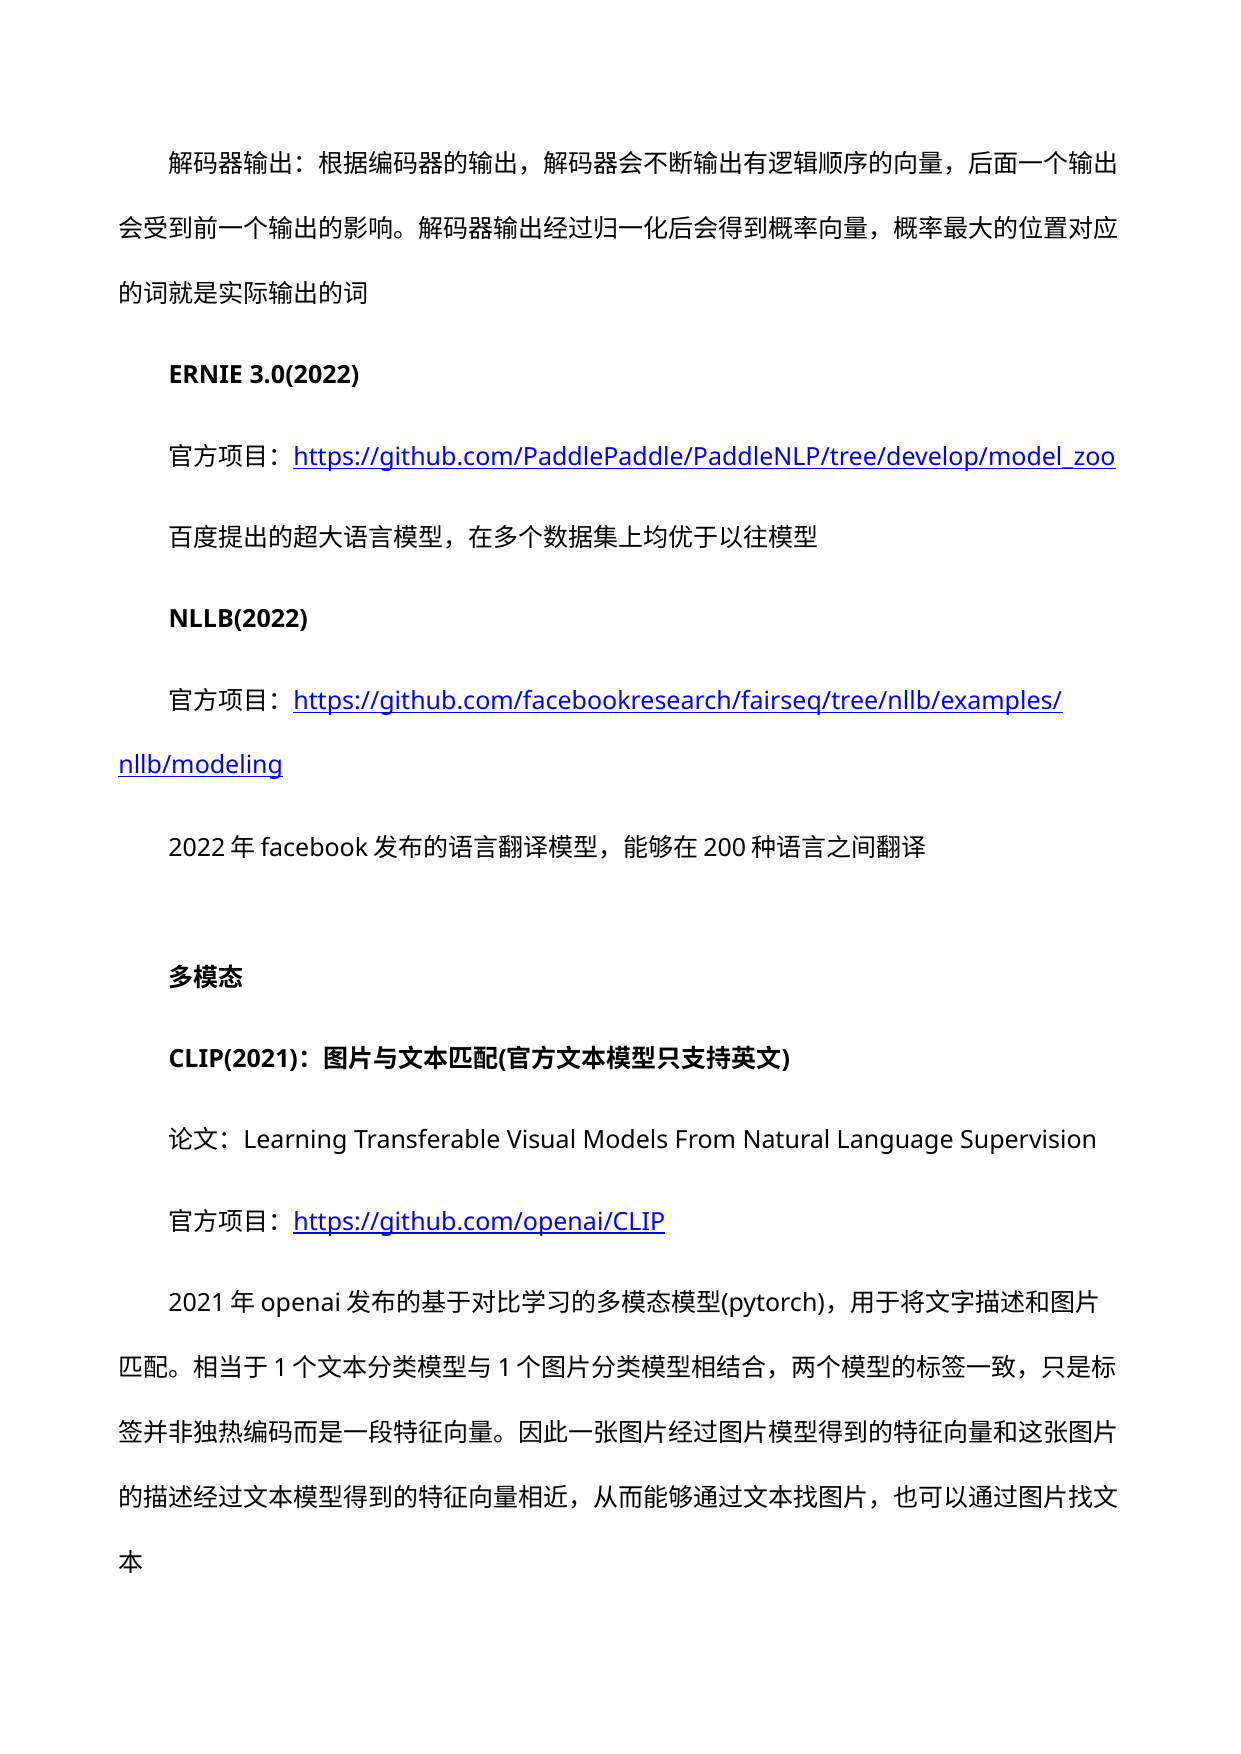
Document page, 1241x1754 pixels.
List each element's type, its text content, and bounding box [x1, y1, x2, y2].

text 解码器输出：根据编码器的输出，解码器会不断输出有逻辑顺序的向量，后面一个输出会受到前一个输出的影响。解码器输出经过归一化后会得到概率向量，概率最大的位置对应的词就是实际输出的词 [118, 129, 1122, 324]
text 论文：Learning Transferable Visual Models From Natural Language Supervision [118, 1106, 1122, 1171]
text 官方项目：https://github.com/openai/CLIP [118, 1187, 1122, 1252]
text 2021年openai发布的基于对比学习的多模态模型(pytorch)，用于将文字描述和图片匹配。相当于1个文本分类模型与1个图片分类模型相结合，两个模型的标签一致，只是标签并非独热编码而是一段特征向量。因此一张图片经过图片模型得到的特征向量和这张图片的描述经过文本模型得到的特征向量相近，从而能够通过文本找图片，也可以通过图片找文本 [118, 1268, 1122, 1593]
text 多模态 [118, 943, 1122, 1008]
text 官方项目：https://github.com/PaddlePaddle/PaddleNLP/tree/develop/model_zoo [118, 422, 1122, 487]
text 官方项目：https://github.com/facebookresearch/fairseq/tree/nllb/examples/nllb/modeling [118, 666, 1122, 796]
text NLLB(2022) [118, 585, 1122, 650]
text ERNIE 3.0(2022) [118, 341, 1122, 406]
text 2022年facebook发布的语言翻译模型，能够在200种语言之间翻译 [118, 813, 1122, 878]
text 百度提出的超大语言模型，在多个数据集上均优于以往模型 [118, 503, 1122, 568]
text CLIP(2021)：图片与文本匹配(官方文本模型只支持英文) [118, 1024, 1122, 1089]
